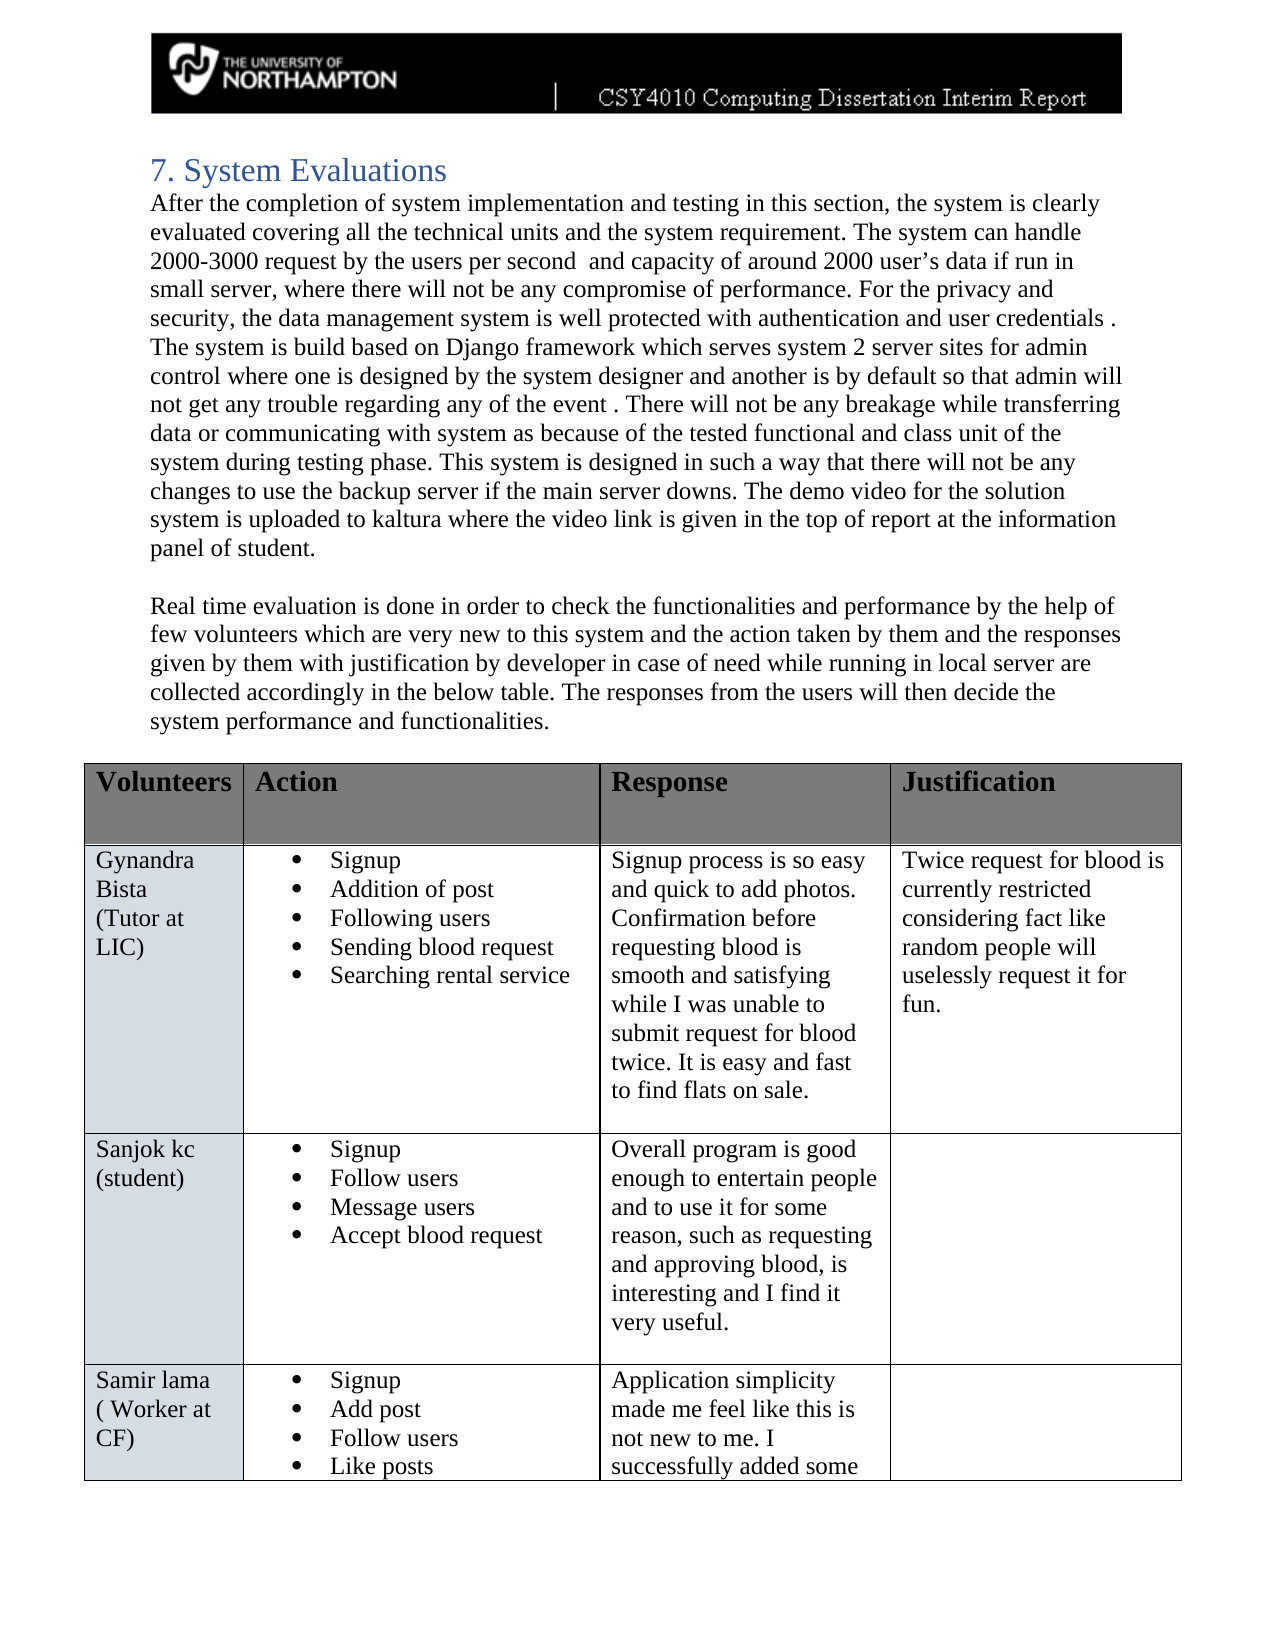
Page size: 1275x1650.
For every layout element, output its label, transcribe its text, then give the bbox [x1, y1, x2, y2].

text After the completion of system implementation and testing in this section, the system is clearly evaluated covering all the technical units and the system requirement. The system can handle 2000-3000 request by the users per second and capacity of around 2000 user’s data if run in small server, where there will not be any compromise of performance. For the privacy and security, the data management system is well protected with authentication and user credentials . The system is build based on Django framework which serves system 2 server sites for admin control where one is designed by the system designer and another is by default so that admin will not get any trouble regarding any of the event . There will not be any breakage while transferring data or communicating with system as because of the tested functional and class unit of the system during testing phase. This system is designed in such a way that there will not be any changes to use the backup server if the main server downs. The demo video for the solution system is uploaded to kaltura where the video link is given in the top of report at the information panel of student. [150, 188, 1125, 562]
table_cell Signup Follow users Message users Accept blood request [244, 1134, 599, 1364]
subtitle 7. System Evaluations [150, 150, 1125, 188]
table_cell Overall program is good enough to entertain people and to use it for some reason, such as requesting and approving blood, is interesting and I find it very useful. [601, 1134, 890, 1364]
table_cell Sanjok kc (student) [85, 1134, 243, 1364]
table_header Action [244, 764, 599, 844]
picture [150, 21, 1122, 116]
table_cell Gynandra Bista (Tutor at LIC) [85, 846, 243, 1133]
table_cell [244, 1365, 599, 1480]
table_header Volunteers [85, 764, 243, 844]
table_cell [891, 1134, 1181, 1364]
table_cell Signup Addition of post Following users Sending blood request Searching rental service [244, 846, 599, 1133]
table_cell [85, 1365, 243, 1480]
table_header Response [601, 764, 890, 844]
table_header Justification [891, 764, 1181, 844]
table_cell [891, 1365, 1181, 1480]
table_cell Signup process is so easy and quick to add photos. Confirmation before requesting blood is smooth and satisfying while I was unable to submit request for blood twice. It is easy and fast to find flats on sale. [601, 846, 890, 1133]
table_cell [601, 1365, 890, 1480]
table_cell Twice request for blood is currently restricted considering fact like random people will uselessly request it for fun. [891, 846, 1181, 1133]
text Real time evaluation is done in order to check the functionalities and performance by the help of few volunteers which are very new to this system and the action taken by them and the responses given by them with justification by developer in case of need while running in local server are collected accordingly in the below table. The responses from the users will then decide the system performance and functionalities. [150, 591, 1125, 734]
